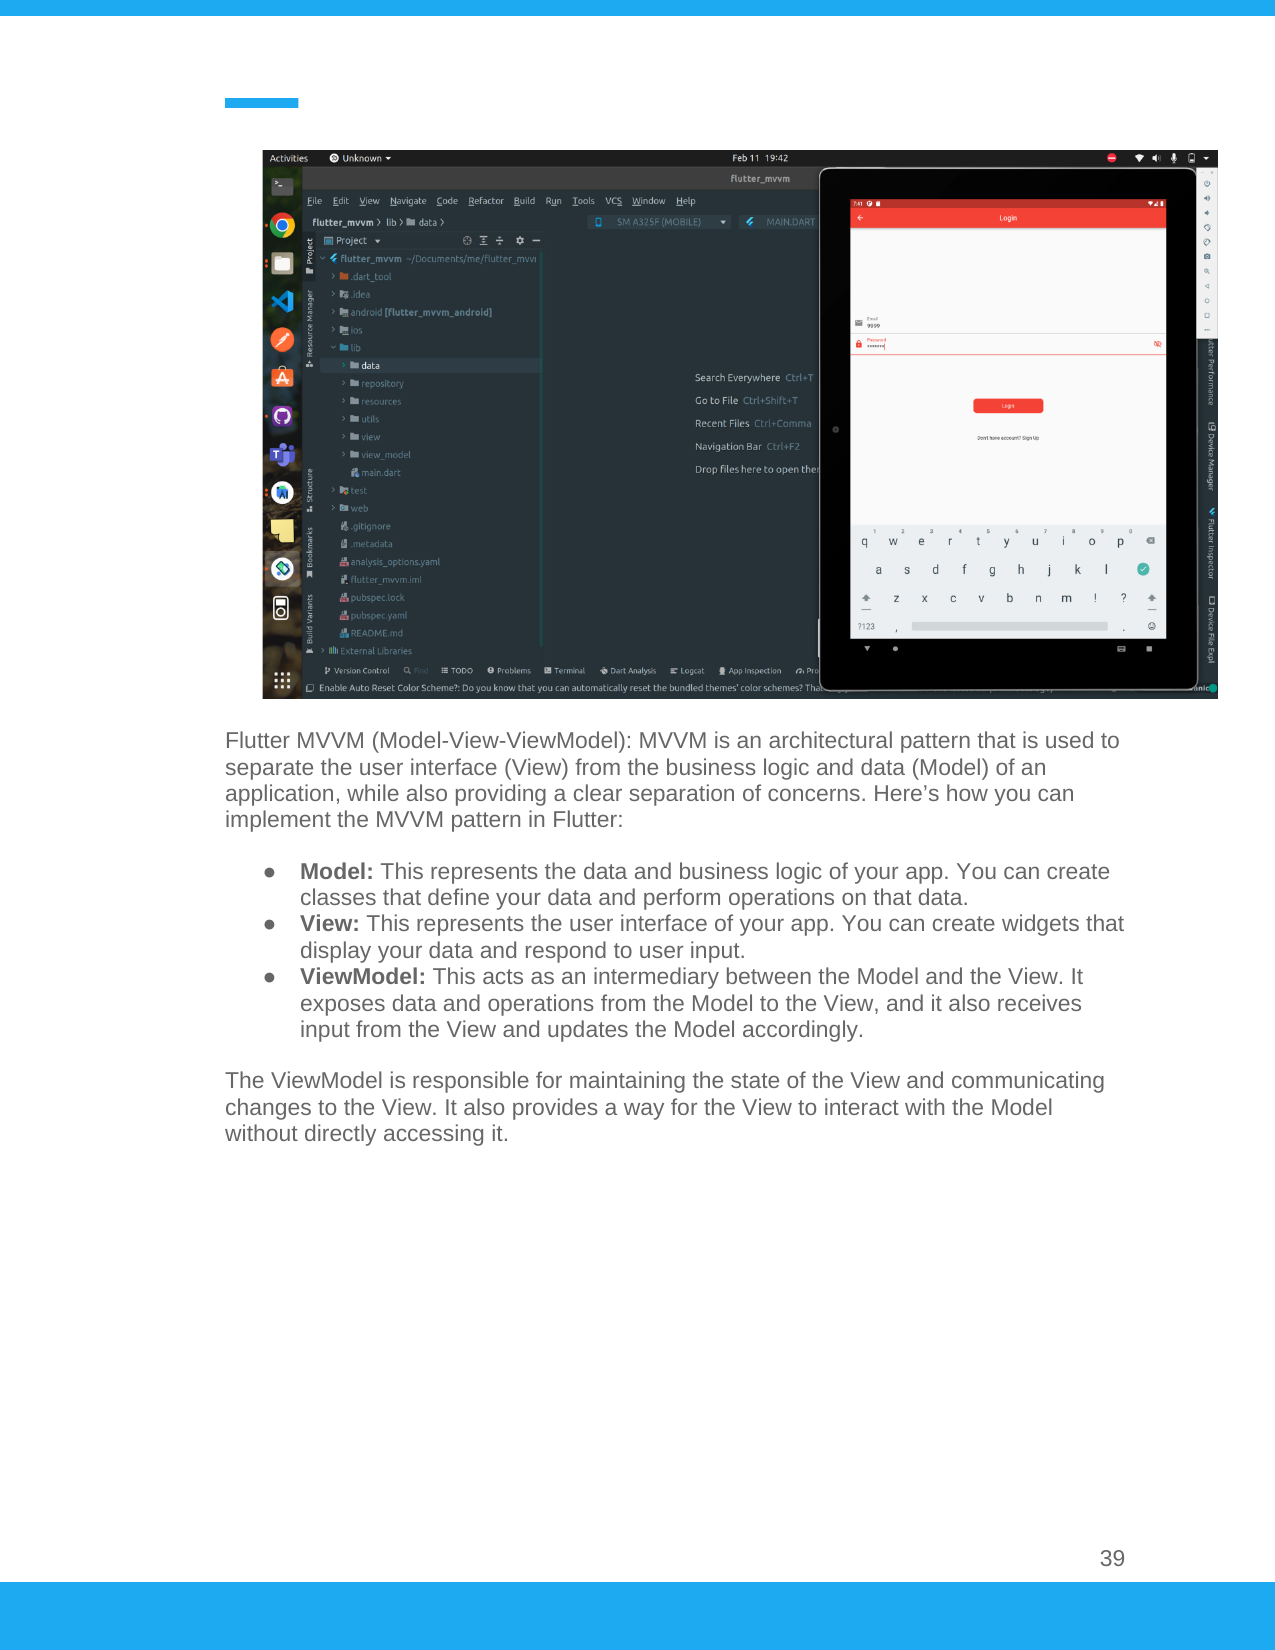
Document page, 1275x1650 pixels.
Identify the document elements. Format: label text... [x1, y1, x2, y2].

list Model: This represents the data and business logic of your app. You can create classes that define your data and perform operations on that data. [262, 858, 1125, 910]
picture [0, 1582, 1275, 1650]
picture [225, 98, 299, 108]
text Flutter MVVM (Model-View-ViewModel): MVVM is an architectural pattern that is used to separate the user interface (View) from the business logic and data (Model) of an application, while also providing a clear separation of concerns. Here’s how you can implement the MVVM pattern in Flutter: [225, 727, 1125, 833]
picture [262, 150, 1218, 699]
text The ViewModel is responsible for maintaining the state of the View and communicating changes to the View. It also provides a way for the View to interact with the Model without directly accessing it. [225, 1067, 1125, 1146]
list ViewModel: This acts as an intermediary between the Model and the View. It exposes data and operations from the Model to the View, and it also receives input from the View and updates the Model accordingly. [262, 963, 1125, 1042]
picture [0, 0, 1275, 16]
list View: This represents the user interface of your app. You can create widgets that display your data and respond to user input. [262, 910, 1125, 963]
